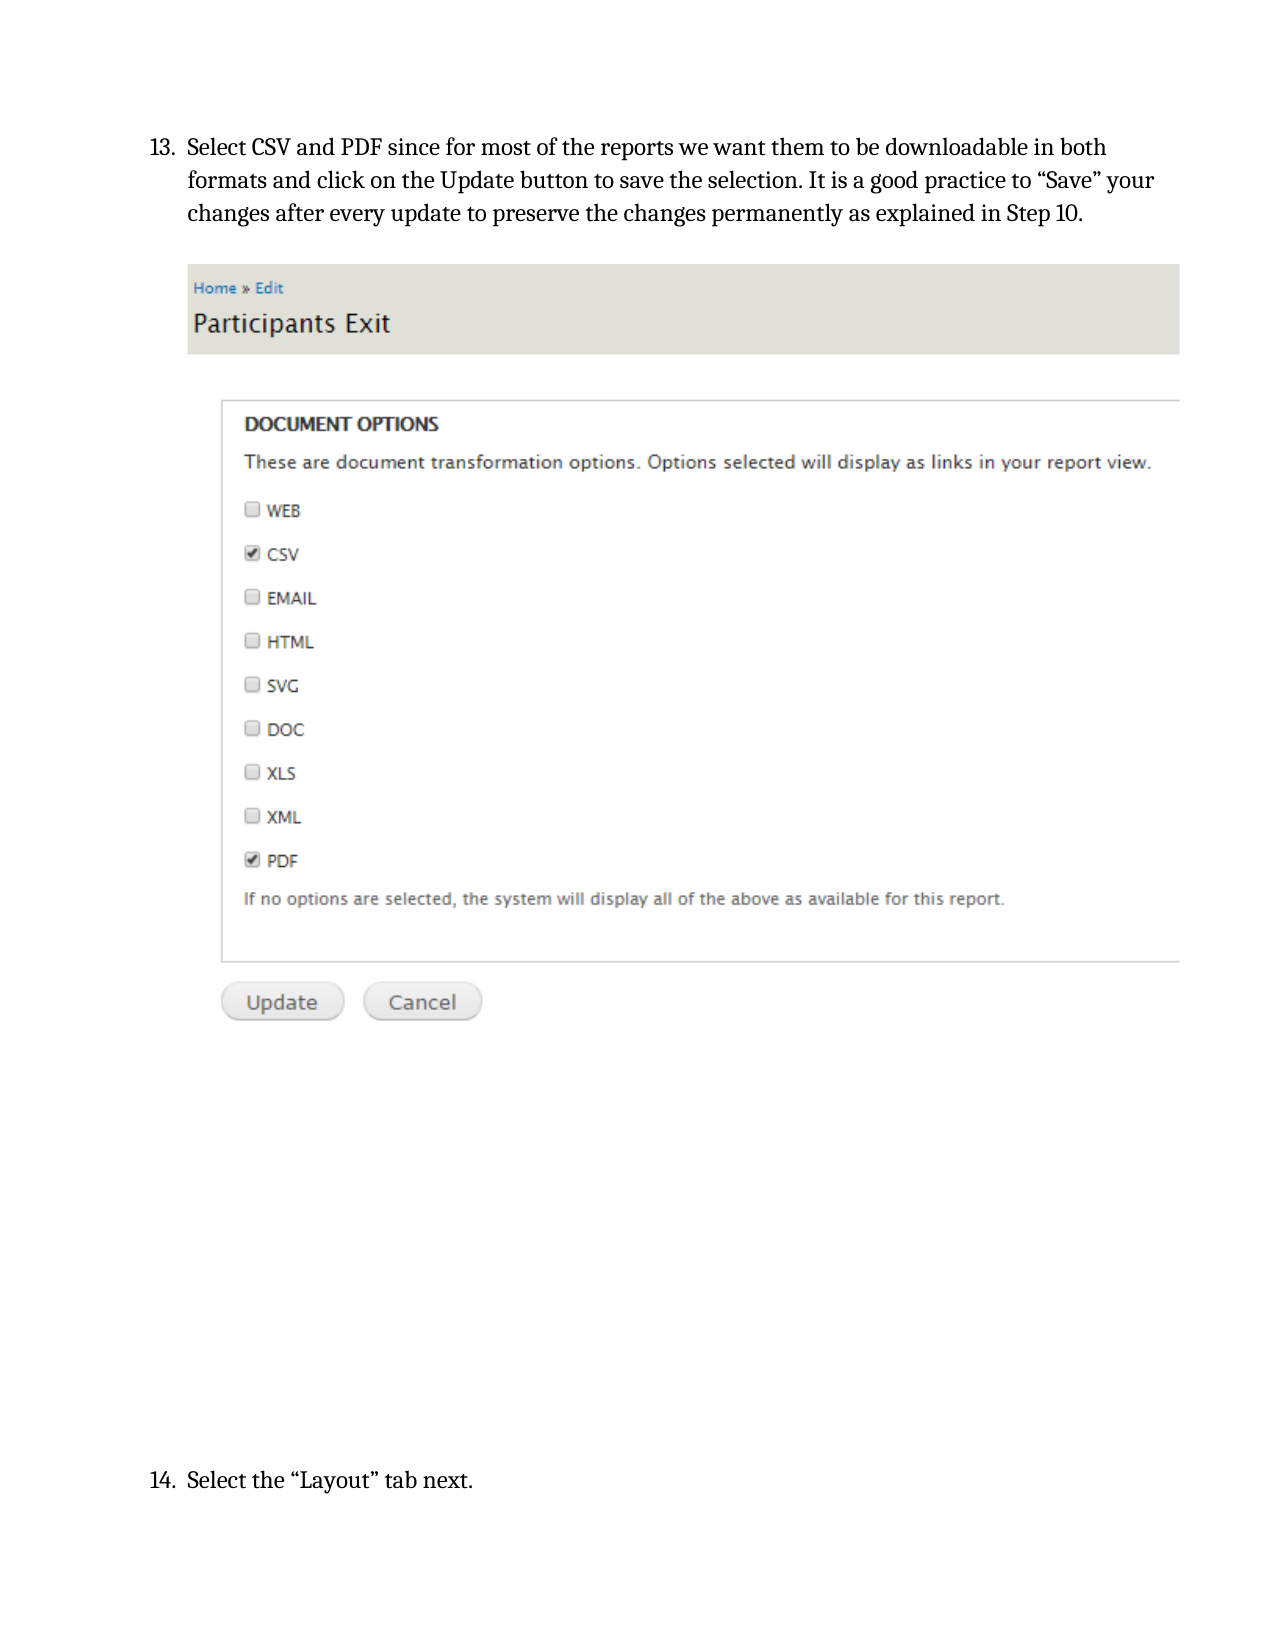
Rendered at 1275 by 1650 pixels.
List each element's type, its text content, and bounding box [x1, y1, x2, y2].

picture [187, 264, 1180, 1099]
list Select the “Layout” tab next. [150, 1466, 1162, 1495]
list Select CSV and PDF since for most of the reports we want them to be downloadable in both formats and click on the Update button to save the selection. It is a good practice to “Save” your changes after every update to preserve the changes permanently as explained in Step 10. [150, 132, 1162, 227]
